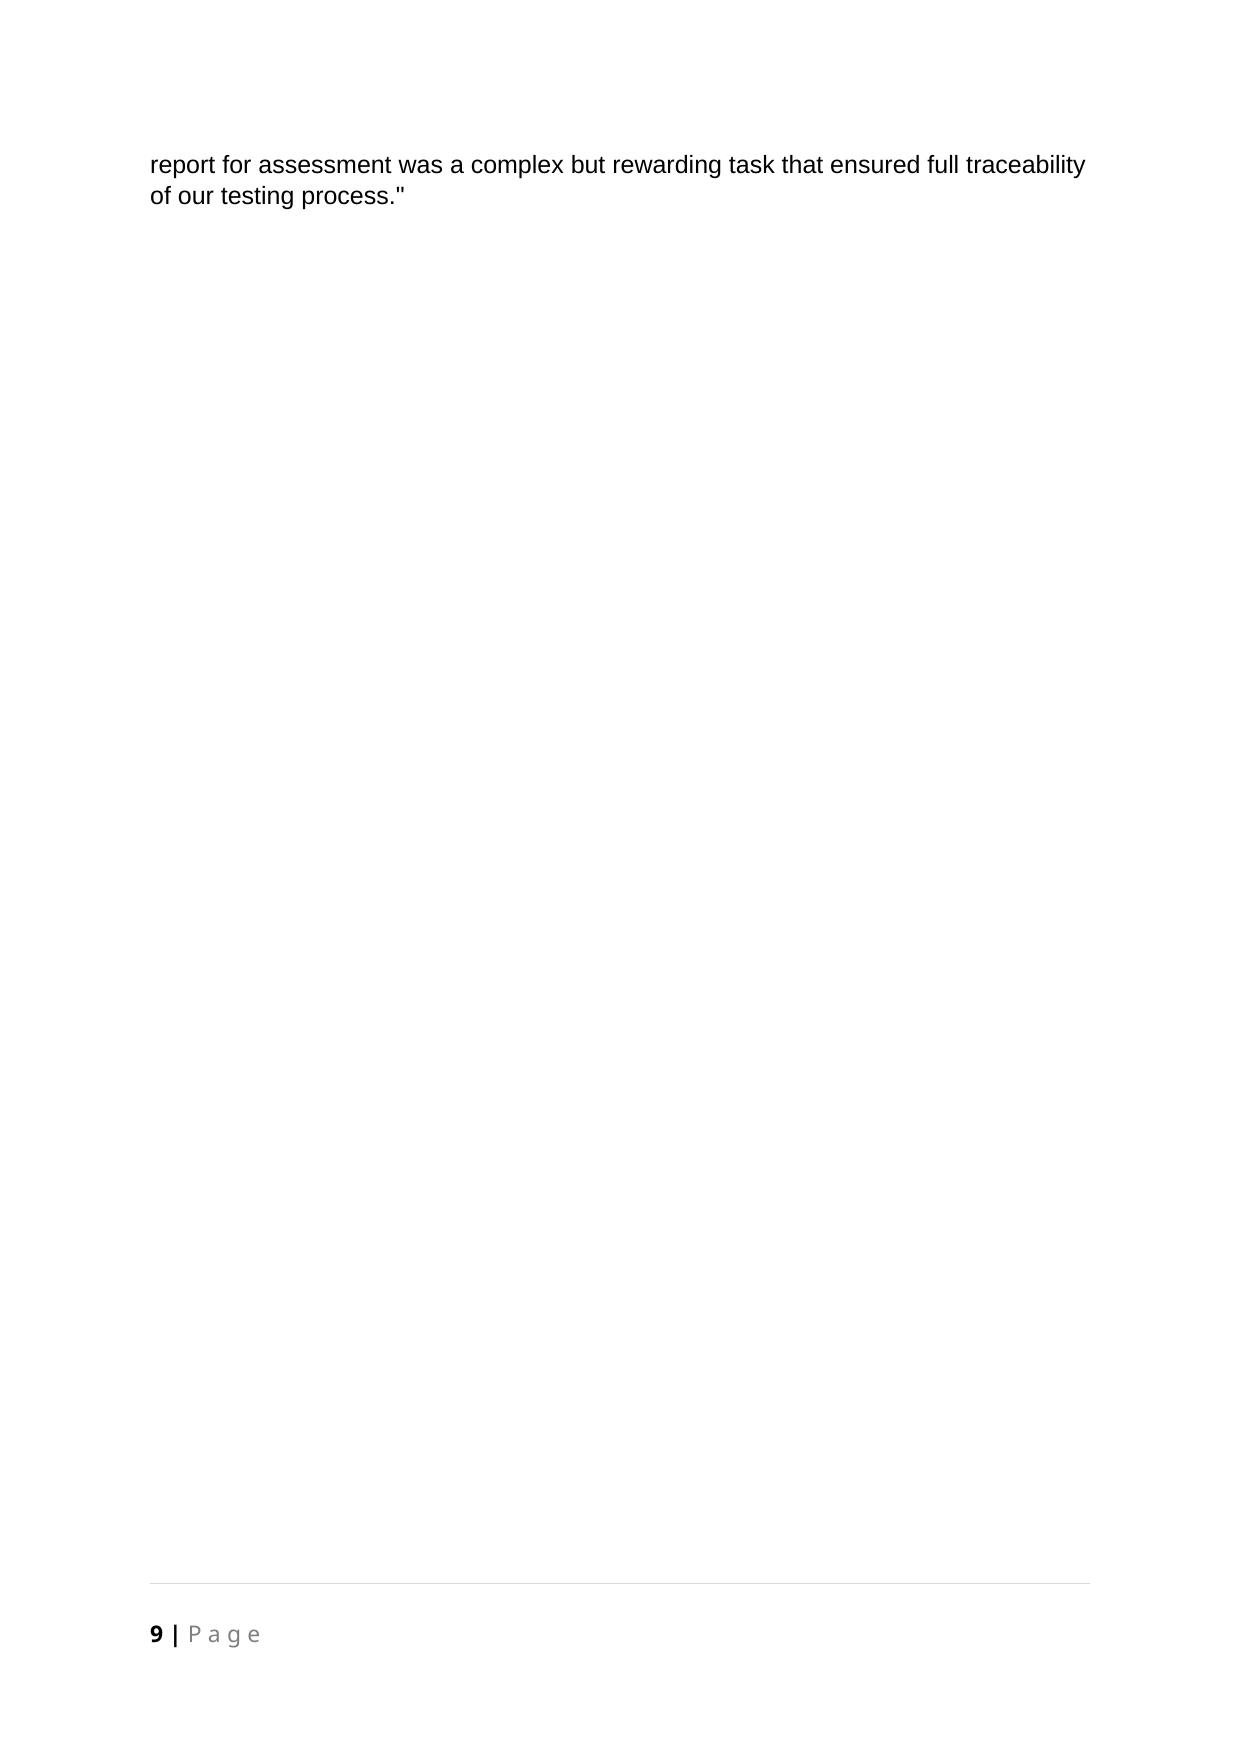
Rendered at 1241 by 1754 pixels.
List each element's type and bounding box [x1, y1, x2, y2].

text [150, 150, 1090, 210]
